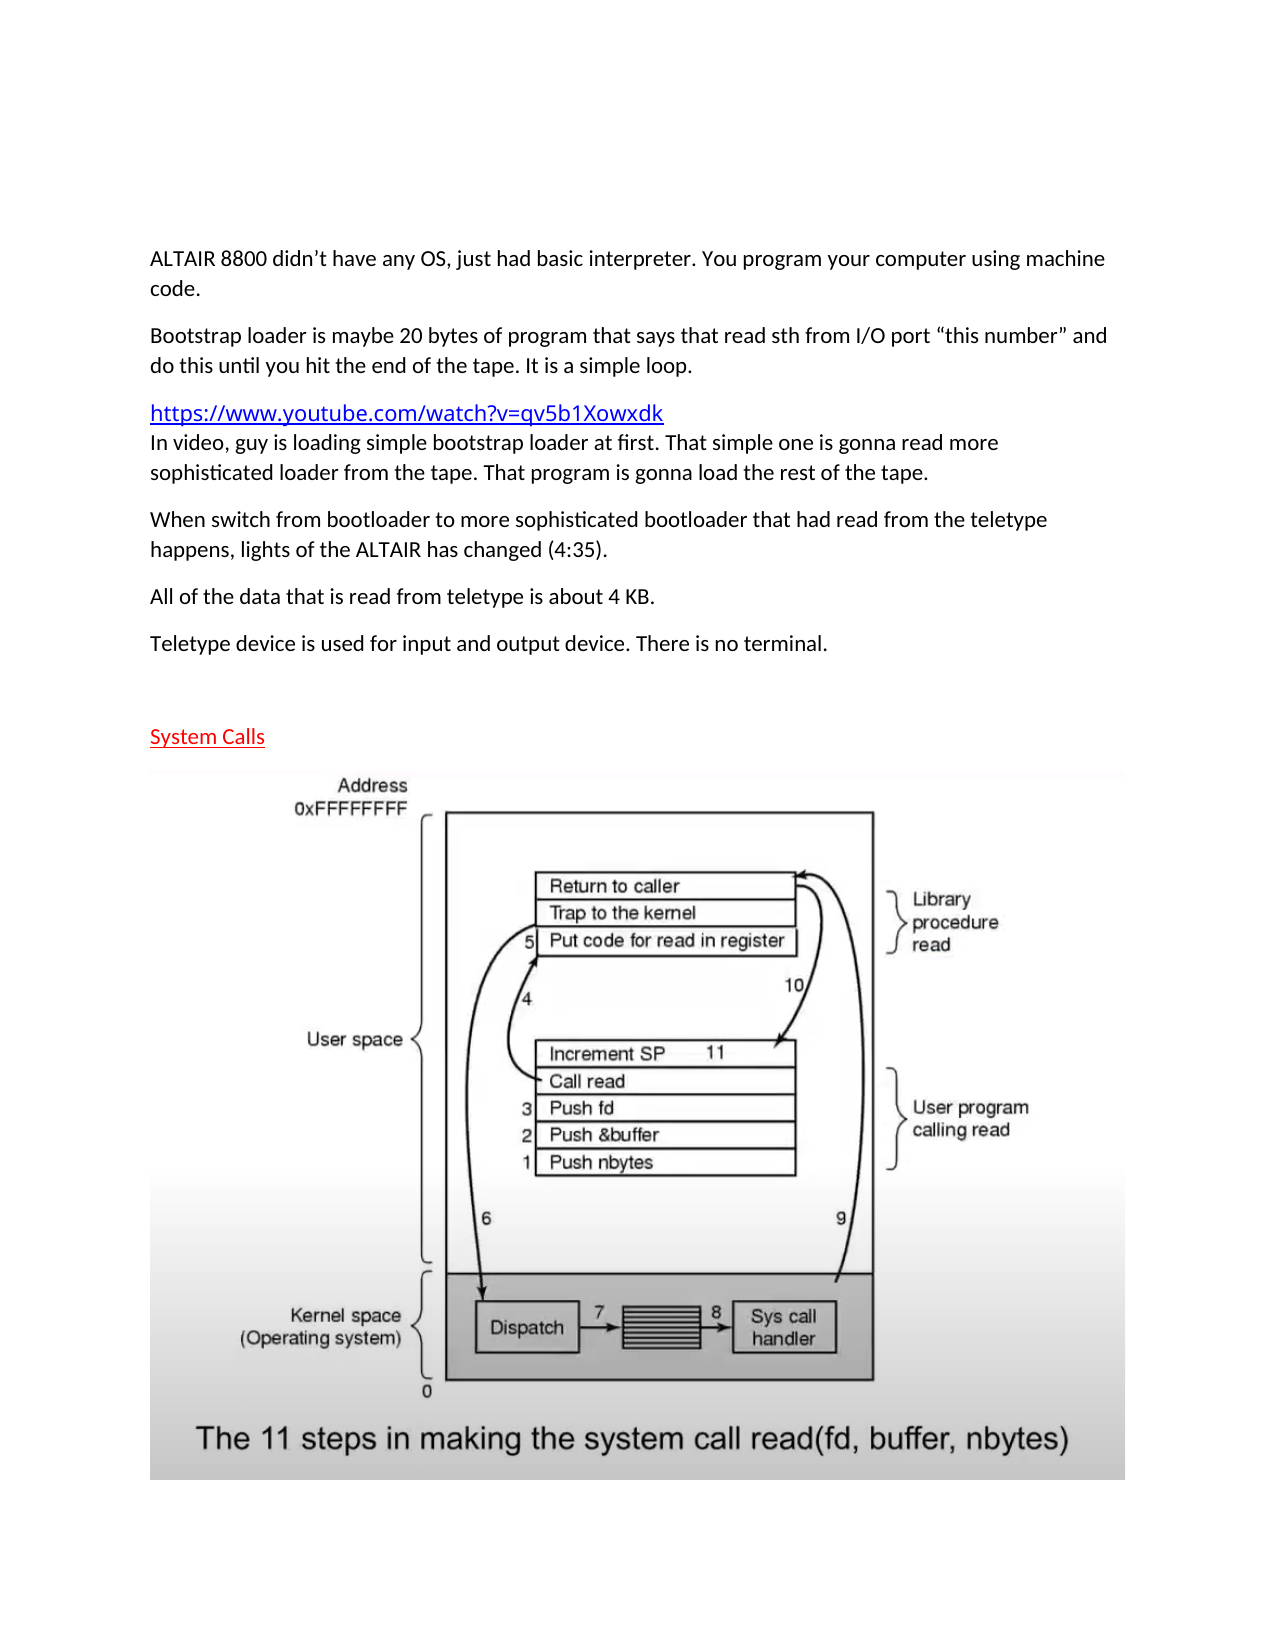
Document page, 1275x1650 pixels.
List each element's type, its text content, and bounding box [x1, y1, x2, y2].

text System Calls [150, 722, 1125, 751]
text All of the data that is read from teletype is about 4 KB. [150, 582, 1125, 610]
text Bootstrap loader is maybe 20 bytes of program that says that read sth from I/O port “this number” and do this until you hit the end of the tape. It is a simple loop. [150, 321, 1125, 379]
text https://www.youtube.com/watch?v=qv5b1Xowxdk [150, 398, 1125, 428]
text Teletype device is used for input and output device. There is no terminal. [150, 629, 1125, 657]
picture [150, 769, 1125, 1480]
text In video, guy is loading simple bootstrap loader at first. That simple one is gonna read more sophisticated loader from the tape. That program is gonna load the rest of the tape. [150, 428, 1125, 486]
text When switch from bootloader to more sophisticated bootloader that had read from the teletype happens, lights of the ALTAIR has changed (4:35). [150, 505, 1125, 563]
text ALTAIR 8800 didn’t have any OS, just had basic interpreter. You program your computer using machine code. [150, 244, 1125, 302]
